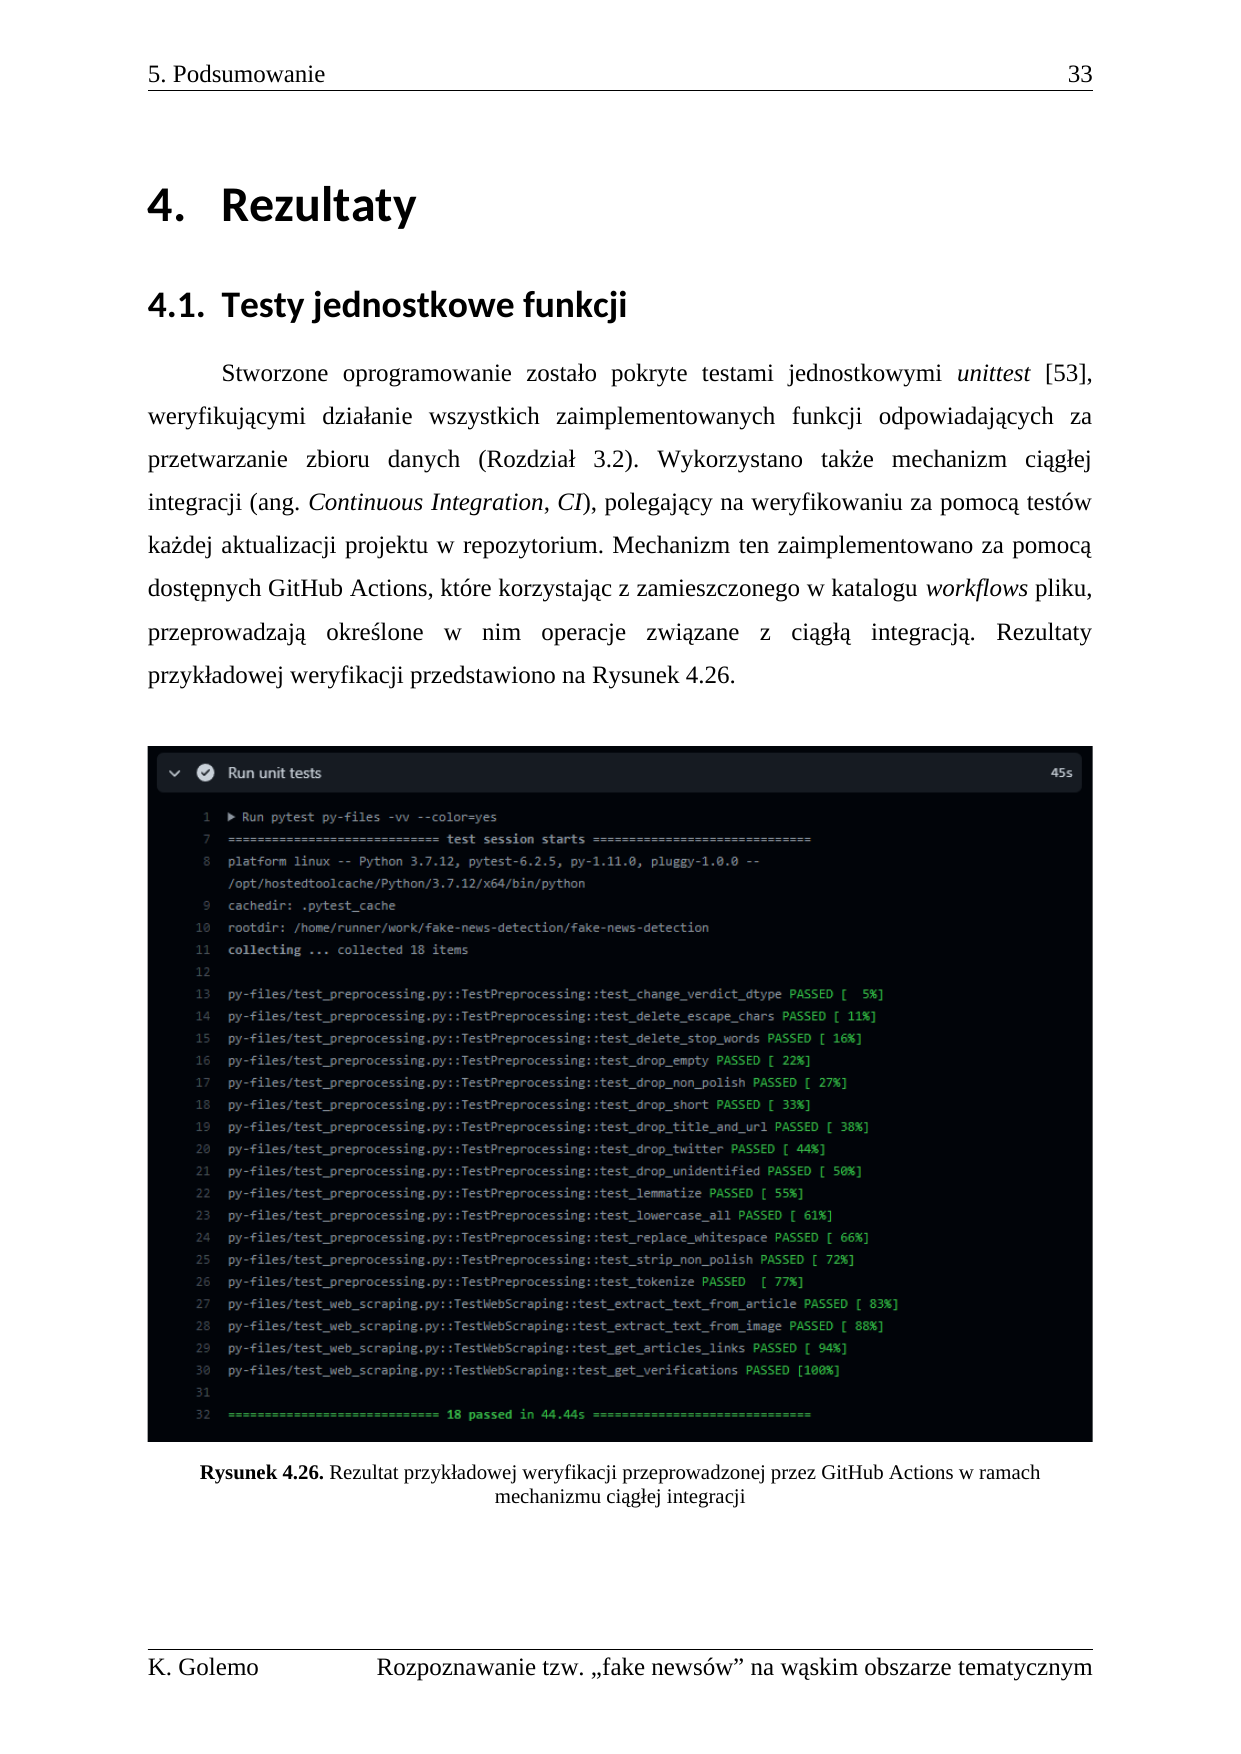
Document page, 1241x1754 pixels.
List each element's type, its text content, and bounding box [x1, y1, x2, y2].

subtitle Testy jednostkowe funkcji [148, 281, 1093, 327]
subtitle Rezultaty [148, 173, 1093, 234]
text Stworzone oprogramowanie zostało pokryte testami jednostkowymi unittest , weryfikującymi działanie wszystkich zaimplementowanych funkcji odpowiadających za przetwarzanie zbioru danych (Rozdział 3.2). Wykorzystano także mechanizm ciągłej integracji (ang. Continuous Integration, CI), polegający na weryfikowaniu za pomocą testów każdej aktualizacji projektu w repozytorium. Mechanizm ten zaimplementowano za pomocą dostępnych GitHub Actions, które korzystając z zamieszczonego w katalogu workflows pliku, przeprowadzają określone w nim operacje związane z ciągłą integracją. Rezultaty przykładowej weryfikacji przedstawiono na Rysunku 4.1. [148, 358, 1093, 688]
picture [147, 746, 1093, 1442]
